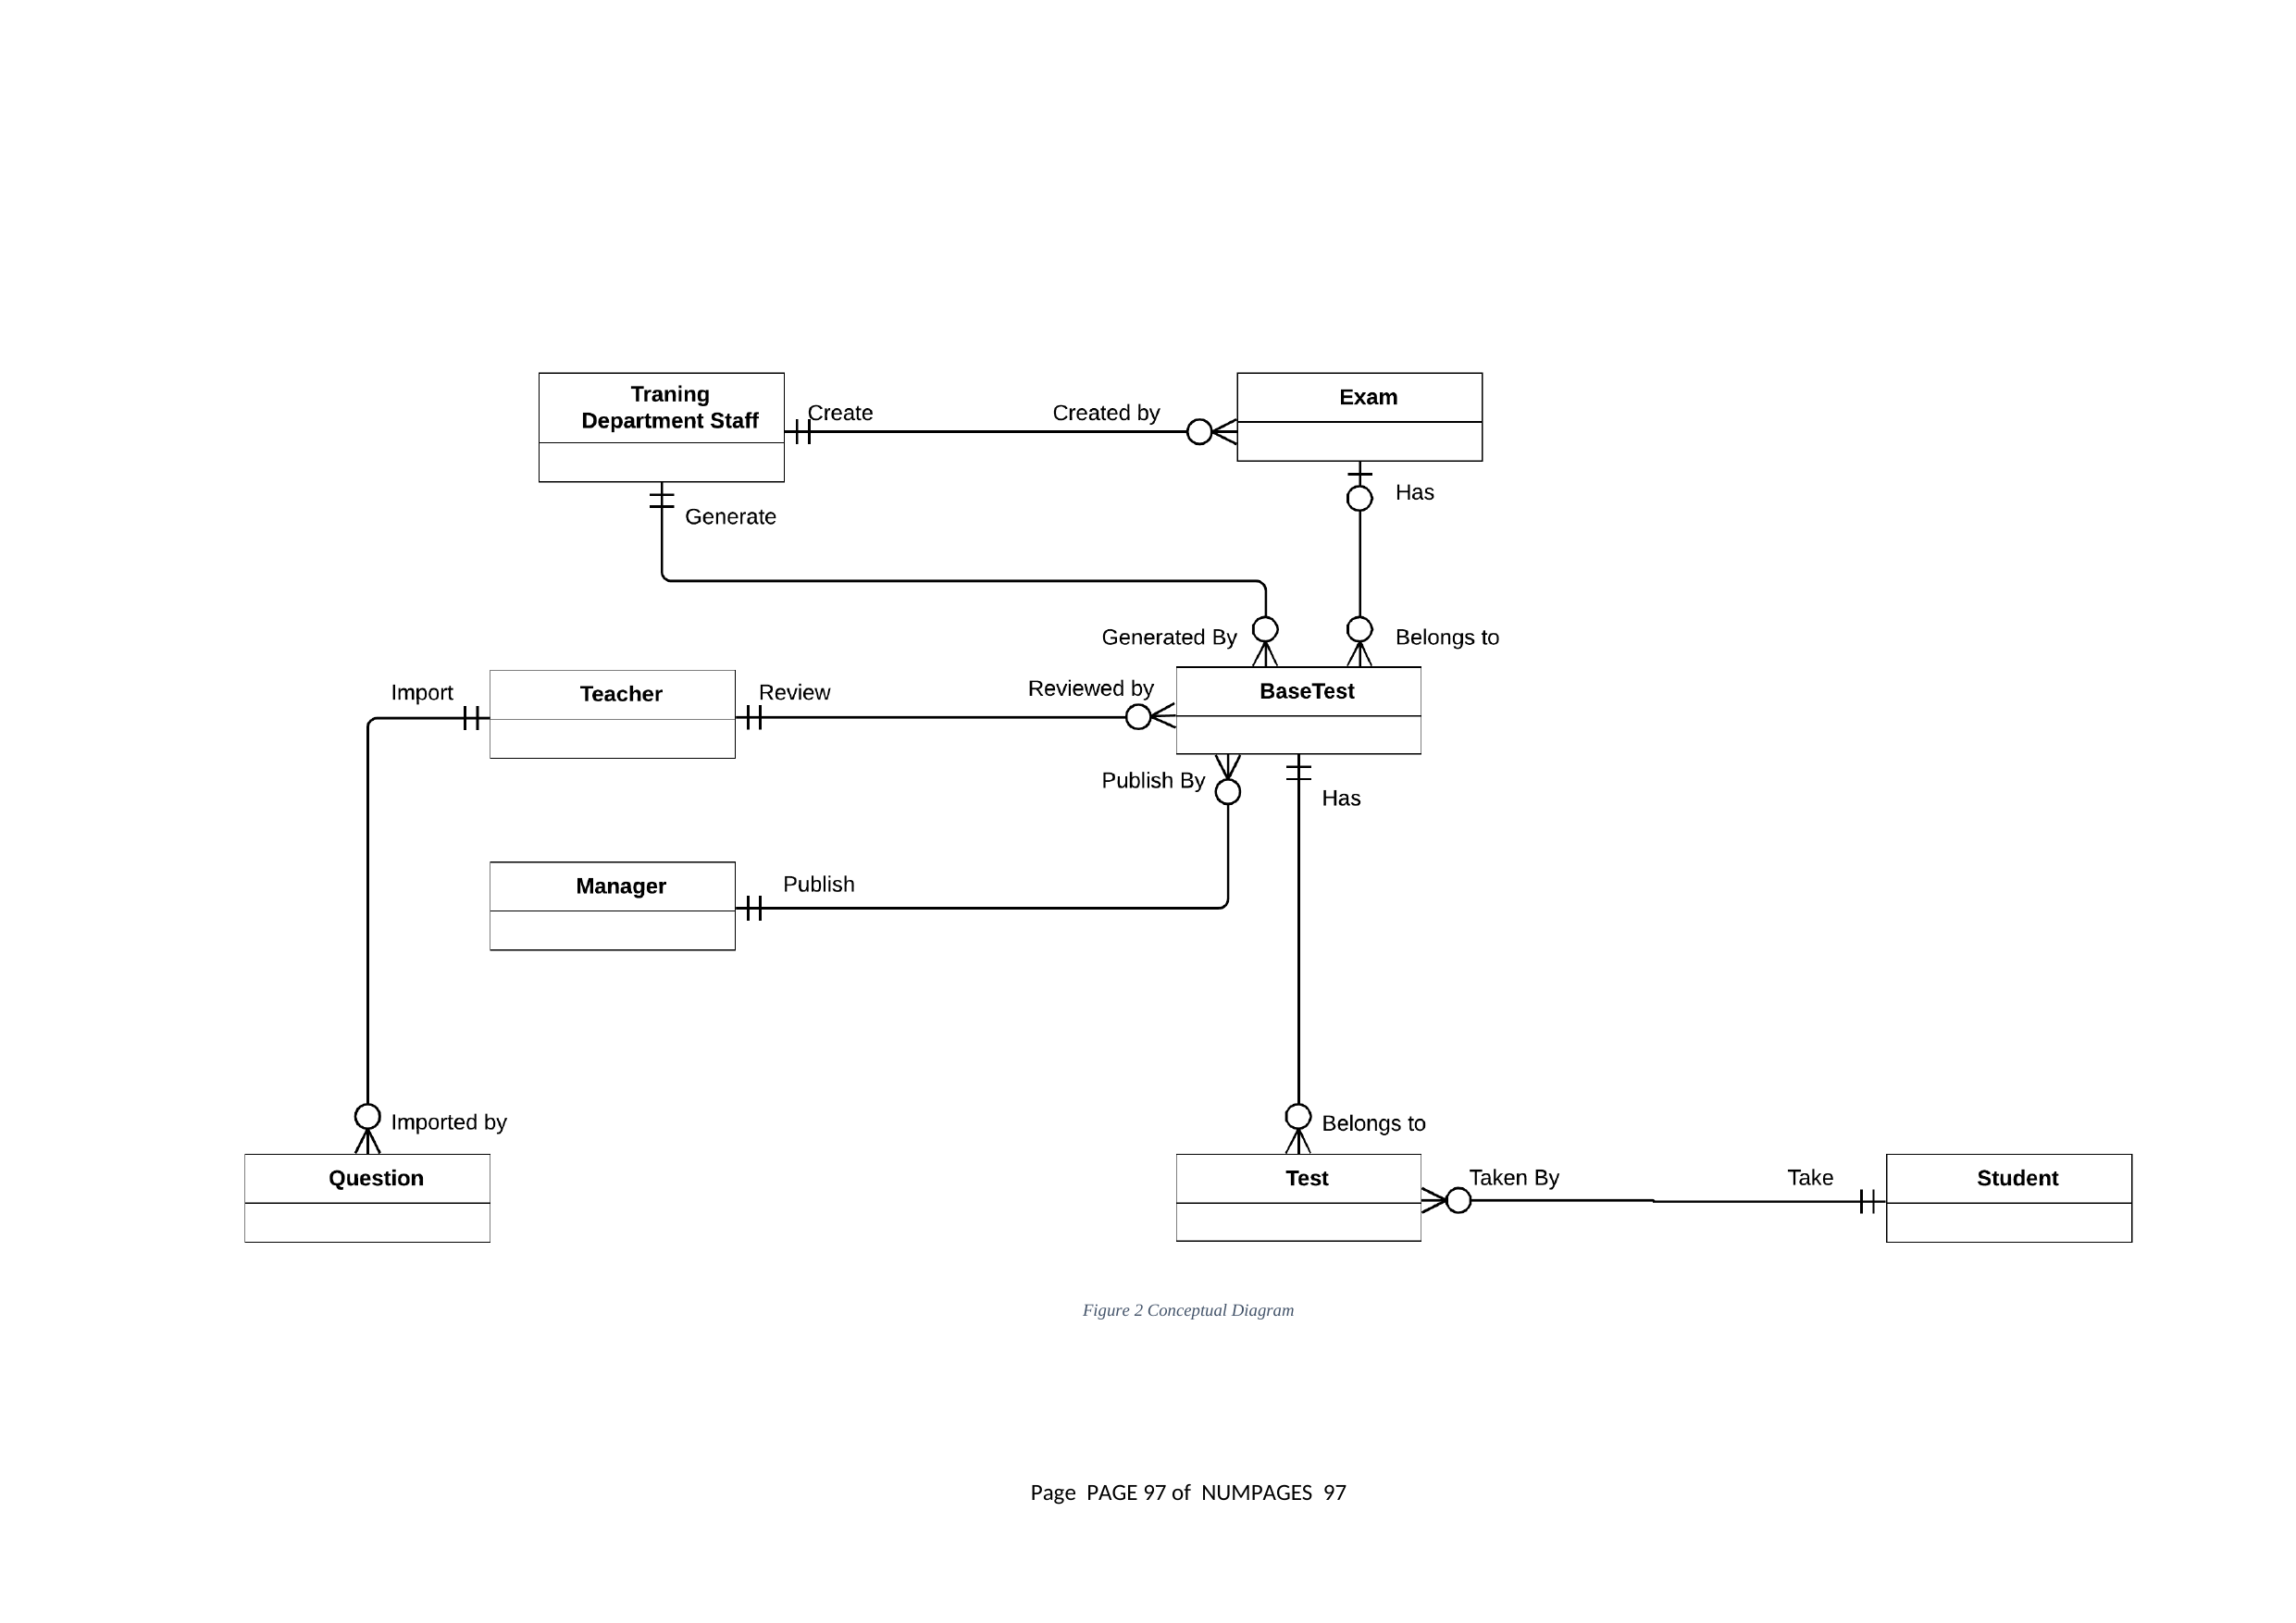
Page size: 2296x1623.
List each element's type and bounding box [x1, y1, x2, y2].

picture [196, 324, 2181, 1291]
